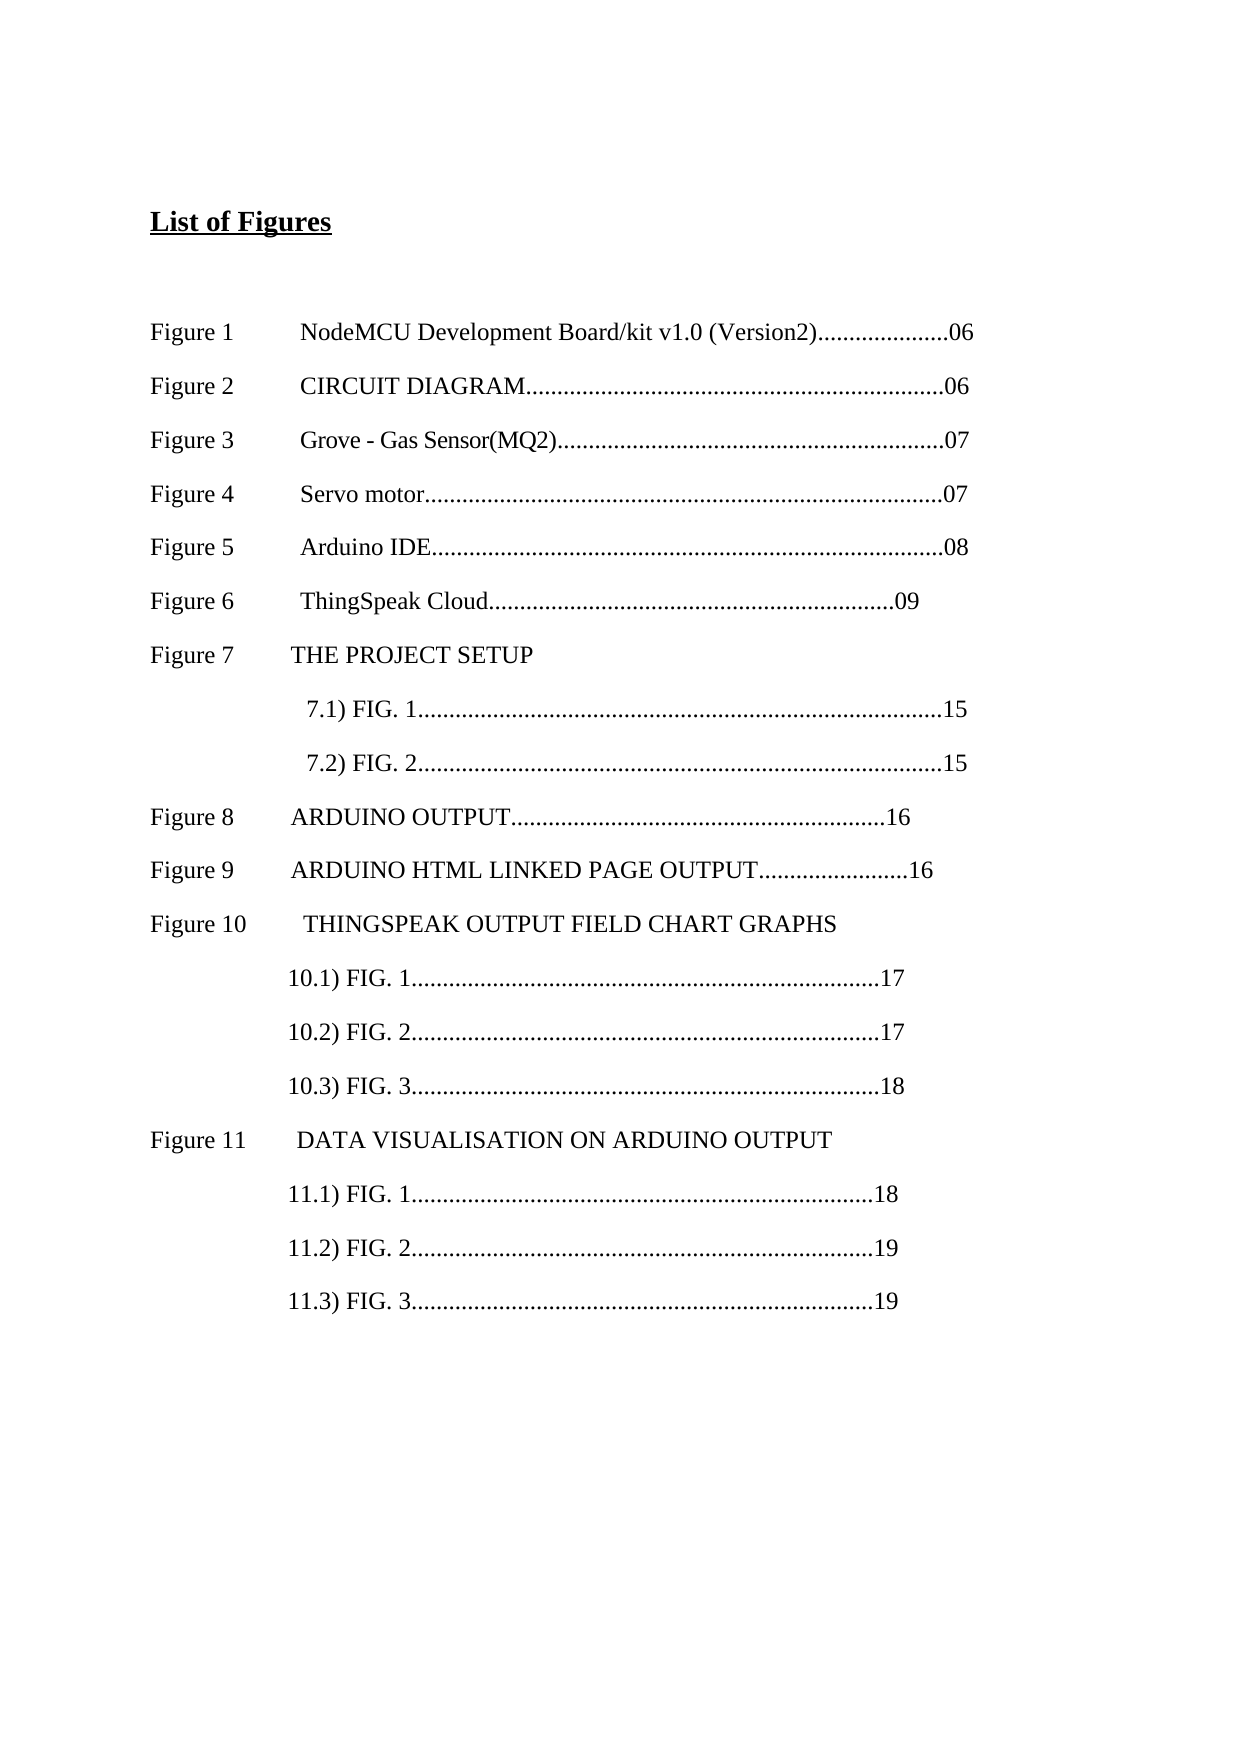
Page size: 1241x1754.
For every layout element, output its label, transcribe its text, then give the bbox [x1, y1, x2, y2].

text Figure 4 Servo motor...................................................................................07 [150, 479, 1090, 507]
text 10.3) FIG. 3...........................................................................18 [150, 1071, 1090, 1100]
text Figure 2 CIRCUIT DIAGRAM...................................................................06 [150, 371, 1090, 400]
text 11.1) FIG. 1..........................................................................18 [150, 1179, 1090, 1207]
text Figure 6 ThingSpeak Cloud.................................................................09 [150, 586, 1090, 615]
text Figure 11 DATA VISUALISATION ON ARDUINO OUTPUT [150, 1125, 1090, 1154]
text 11.3) FIG. 3..........................................................................19 [150, 1286, 1090, 1315]
text 10.2) FIG. 2...........................................................................17 [150, 1017, 1090, 1046]
text 7.2) FIG. 2....................................................................................15 [150, 748, 1090, 777]
text 7.1) FIG. 1....................................................................................15 [150, 694, 1090, 723]
text Figure 1 NodeMCU Development Board/kit v1.0 (Version2).....................06 [150, 317, 1090, 346]
text Figure 7 THE PROJECT SETUP [150, 640, 1090, 669]
text List of Figures [150, 204, 1090, 237]
text Figure 5 Arduino IDE..................................................................................08 [150, 532, 1090, 561]
text 11.2) FIG. 2..........................................................................19 [150, 1233, 1090, 1261]
text Figure 10 THINGSPEAK OUTPUT FIELD CHART GRAPHS [150, 909, 1090, 938]
text Figure 8 ARDUINO OUTPUT............................................................16 [150, 802, 1090, 831]
text 10.1) FIG. 1...........................................................................17 [150, 963, 1090, 992]
text Figure 3 Grove - Gas Sensor(MQ2)..............................................................07 [150, 425, 1090, 453]
text Figure 9 ARDUINO HTML LINKED PAGE OUTPUT........................16 [150, 856, 1090, 884]
